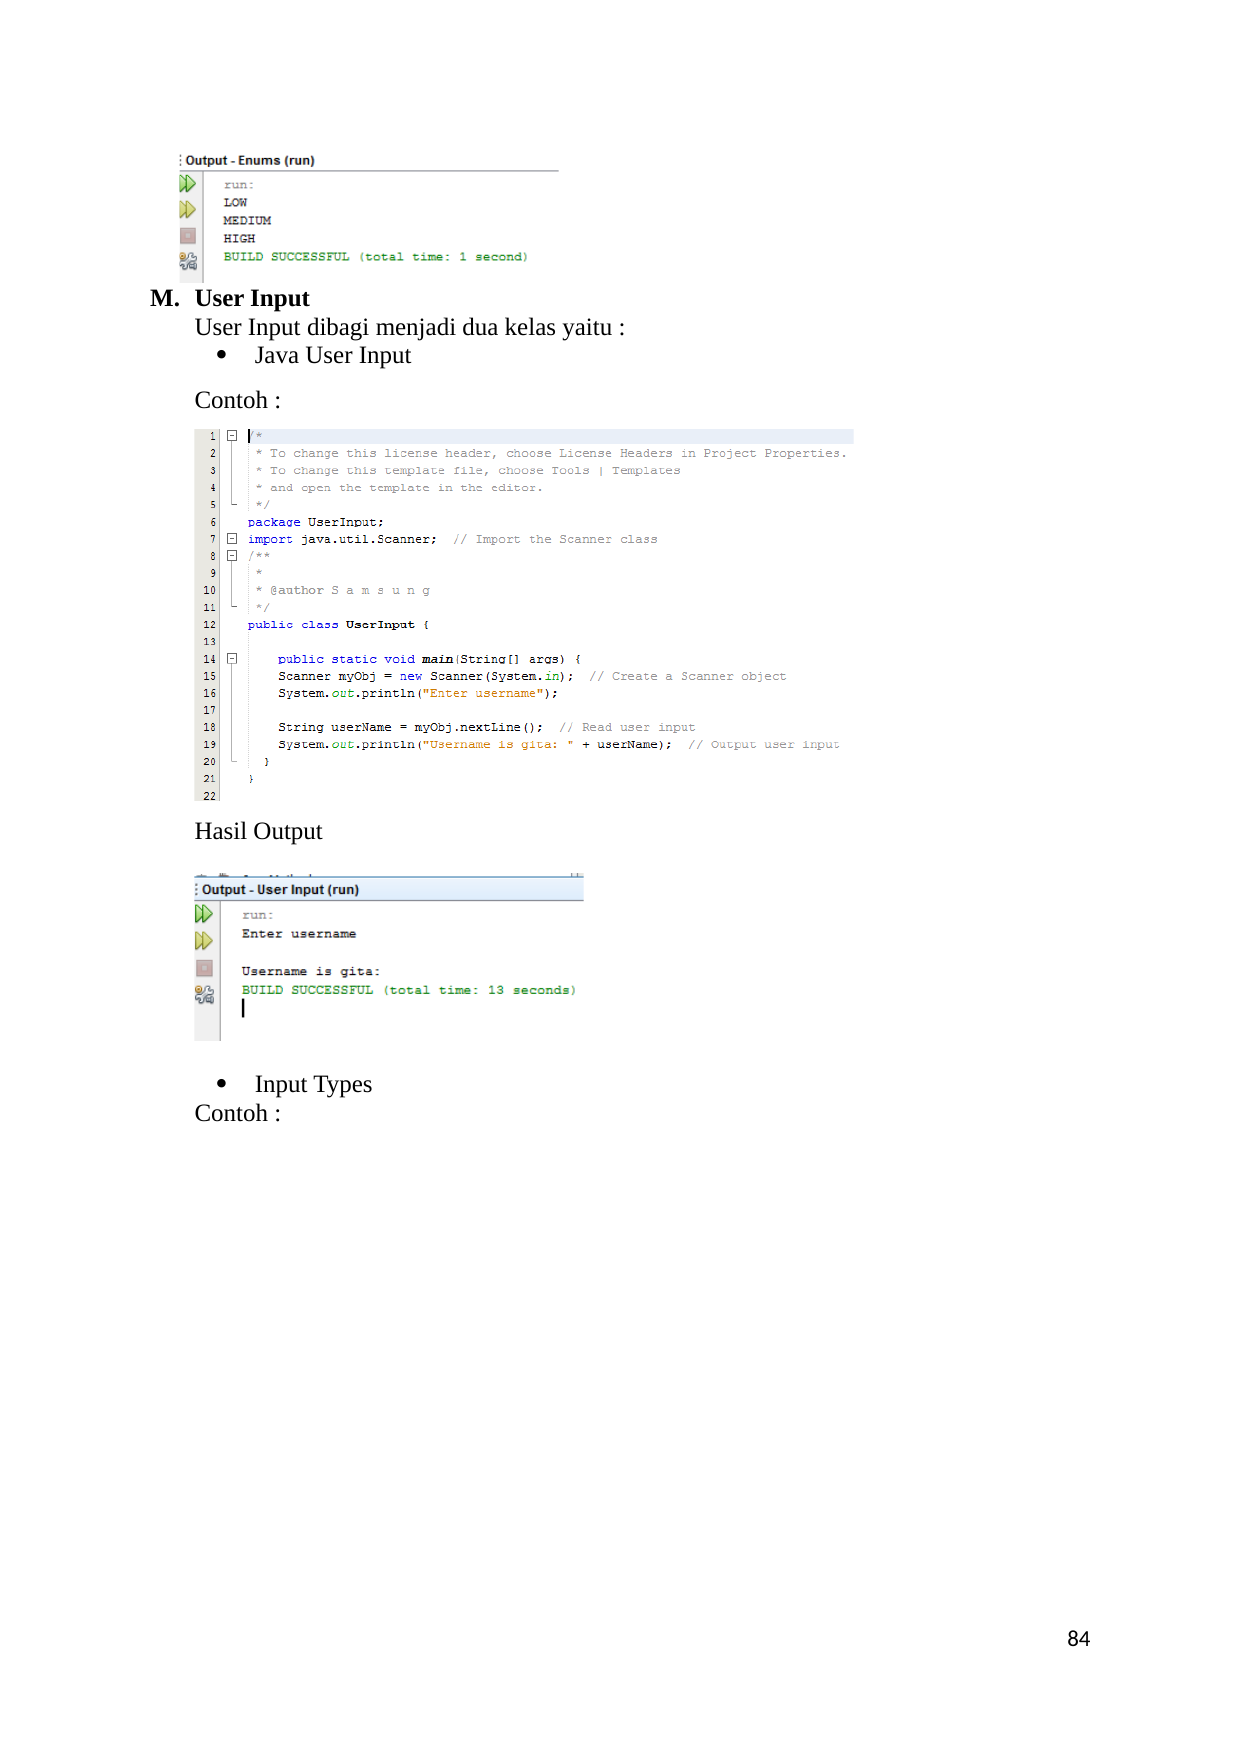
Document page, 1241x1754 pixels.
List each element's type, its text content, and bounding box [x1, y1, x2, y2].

picture [194, 429, 854, 801]
list Contoh : [194, 1098, 1090, 1127]
text Contoh : [194, 385, 1090, 414]
list Java User Input [217, 341, 1090, 369]
list Input Types [217, 1069, 1090, 1098]
picture [179, 150, 559, 283]
list User Input [150, 283, 1090, 312]
picture [194, 873, 584, 1041]
list Hasil Output [194, 816, 1090, 844]
list User Input dibagi menjadi dua kelas yaitu : [194, 312, 1090, 341]
